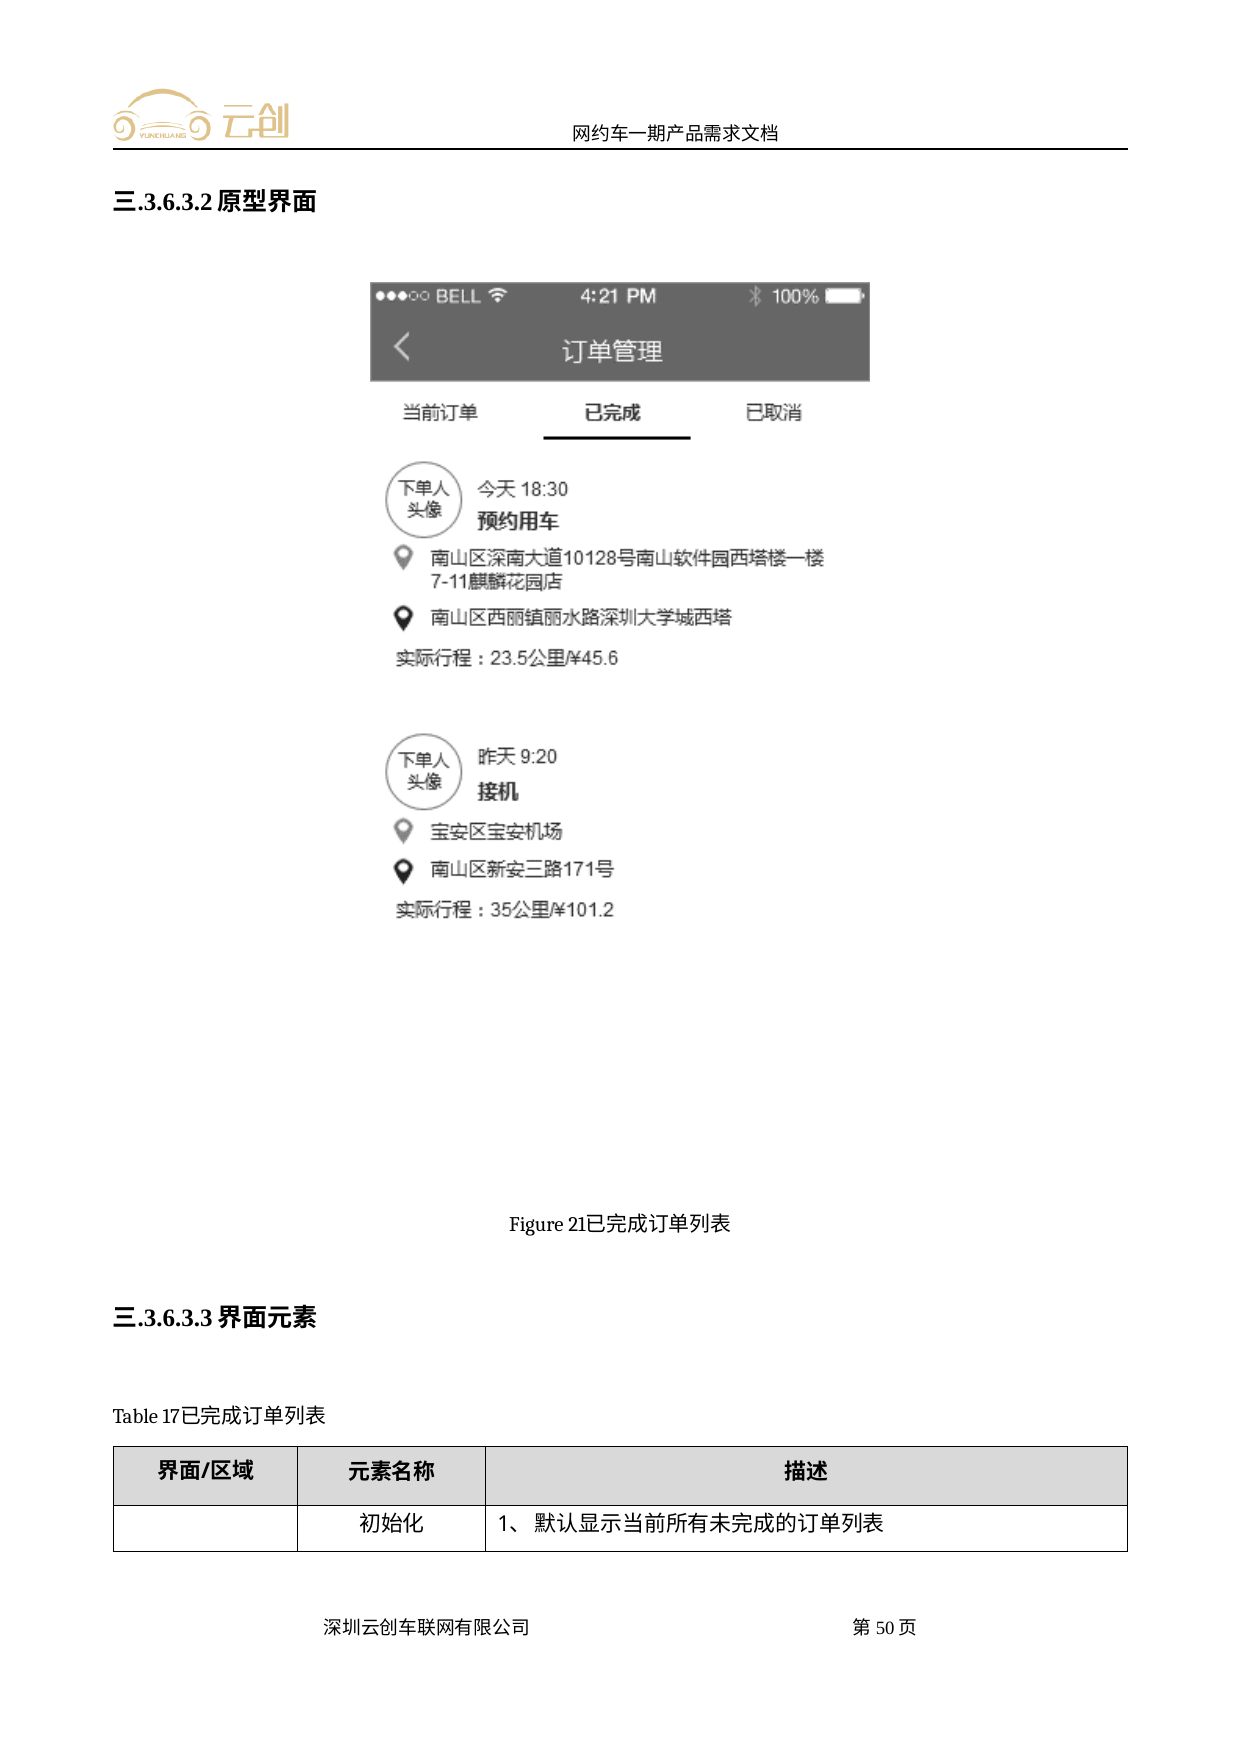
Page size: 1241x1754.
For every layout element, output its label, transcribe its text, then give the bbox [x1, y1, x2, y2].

subtitle 原型界面 [112, 167, 1128, 232]
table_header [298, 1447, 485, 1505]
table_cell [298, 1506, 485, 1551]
subtitle 界面元素 [112, 1283, 1128, 1348]
picture [112, 88, 289, 141]
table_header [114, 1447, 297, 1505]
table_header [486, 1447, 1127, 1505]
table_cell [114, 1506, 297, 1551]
picture [370, 282, 870, 1170]
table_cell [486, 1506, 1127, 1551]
